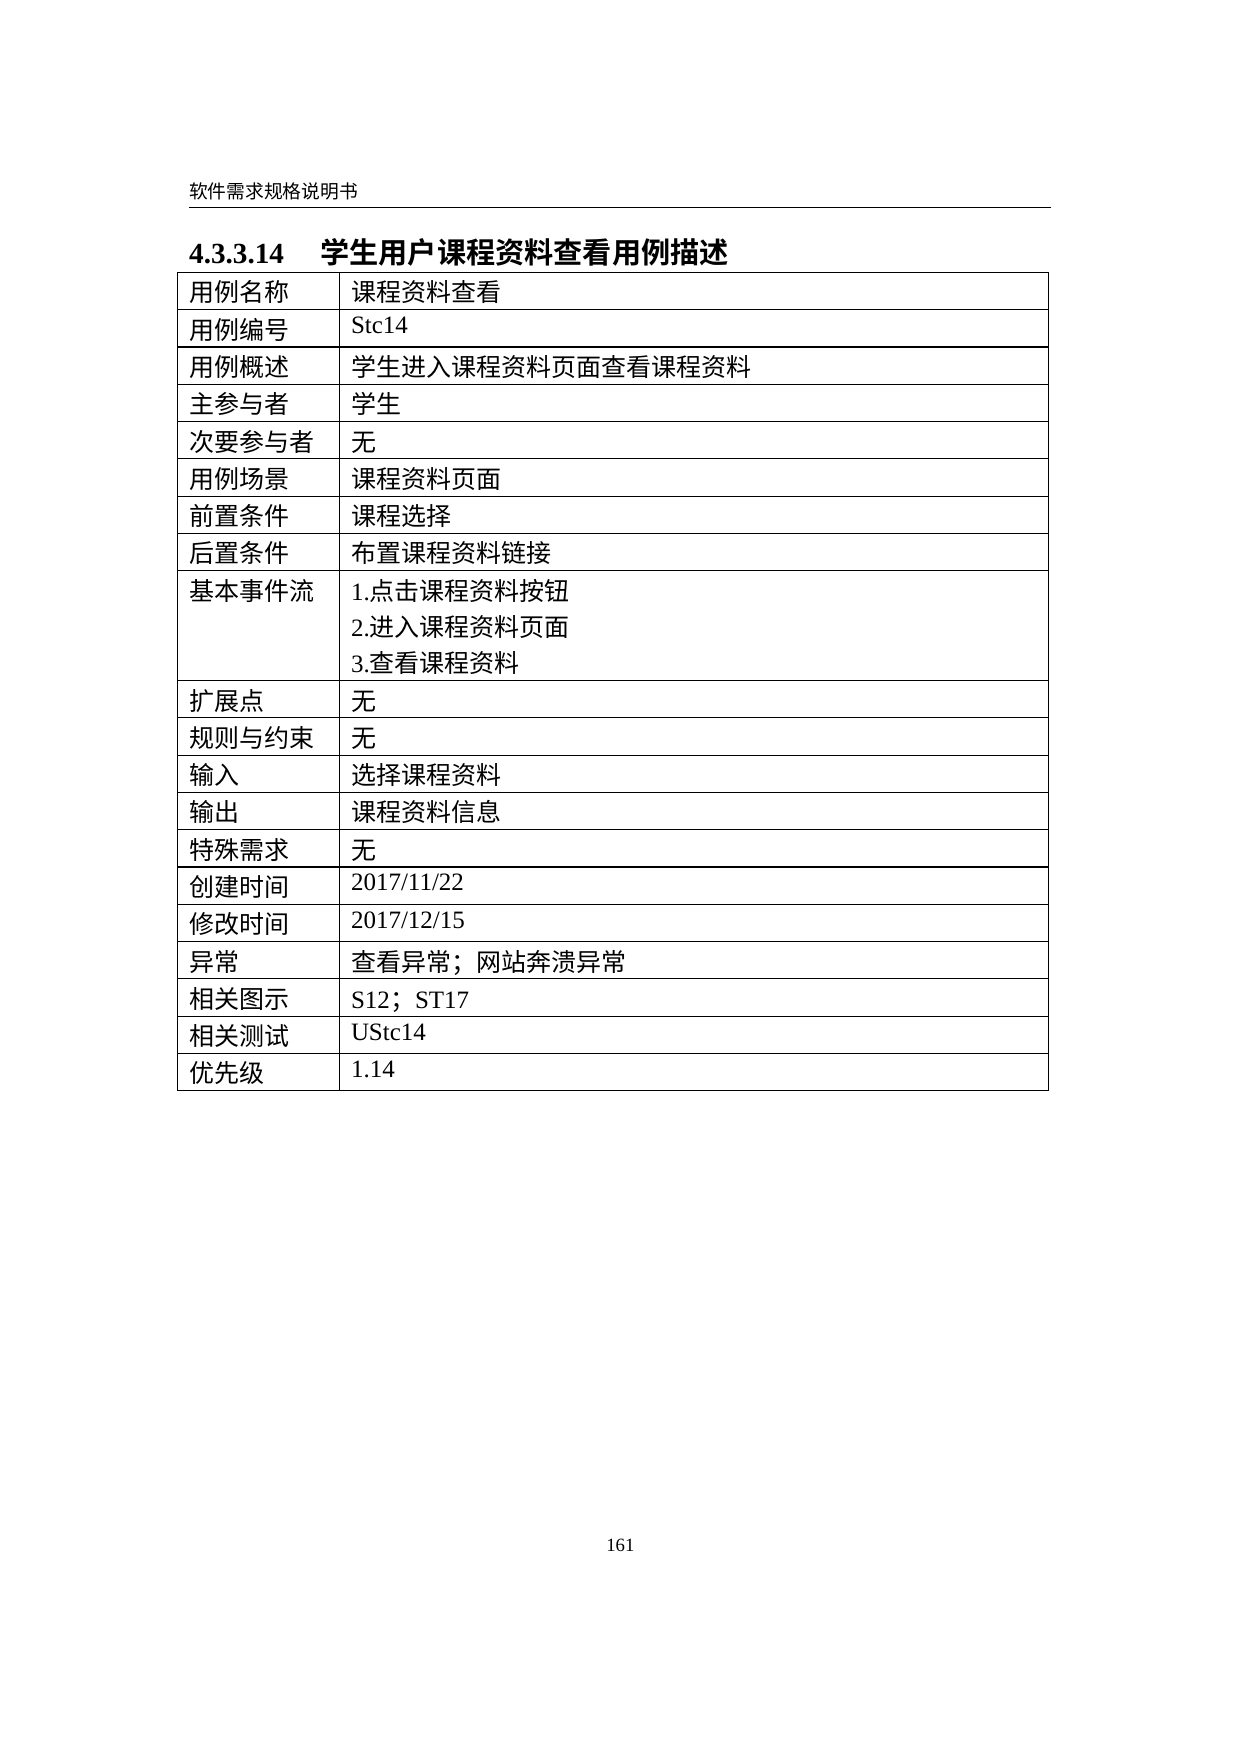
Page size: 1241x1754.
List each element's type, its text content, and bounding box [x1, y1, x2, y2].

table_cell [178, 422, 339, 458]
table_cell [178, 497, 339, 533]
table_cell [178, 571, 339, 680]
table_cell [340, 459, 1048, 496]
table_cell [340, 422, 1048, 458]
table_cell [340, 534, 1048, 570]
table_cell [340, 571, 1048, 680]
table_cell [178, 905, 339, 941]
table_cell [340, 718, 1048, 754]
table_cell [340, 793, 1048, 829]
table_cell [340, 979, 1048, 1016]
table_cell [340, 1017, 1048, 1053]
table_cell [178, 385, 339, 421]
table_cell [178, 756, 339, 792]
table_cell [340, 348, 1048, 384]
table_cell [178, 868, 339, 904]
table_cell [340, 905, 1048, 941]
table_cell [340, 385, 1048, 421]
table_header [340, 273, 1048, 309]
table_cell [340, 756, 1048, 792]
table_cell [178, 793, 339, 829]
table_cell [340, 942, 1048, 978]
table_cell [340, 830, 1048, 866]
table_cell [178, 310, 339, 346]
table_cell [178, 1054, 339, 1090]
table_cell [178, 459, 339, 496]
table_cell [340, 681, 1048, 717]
subtitle 学生用户课程资料查看用例描述 [189, 229, 1051, 272]
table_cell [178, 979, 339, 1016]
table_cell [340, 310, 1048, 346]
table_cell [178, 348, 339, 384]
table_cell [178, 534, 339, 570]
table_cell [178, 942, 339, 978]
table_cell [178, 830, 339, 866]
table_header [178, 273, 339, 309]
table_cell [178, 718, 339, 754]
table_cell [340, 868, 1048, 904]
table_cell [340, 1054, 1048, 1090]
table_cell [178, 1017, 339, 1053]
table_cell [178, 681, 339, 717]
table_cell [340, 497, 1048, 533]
